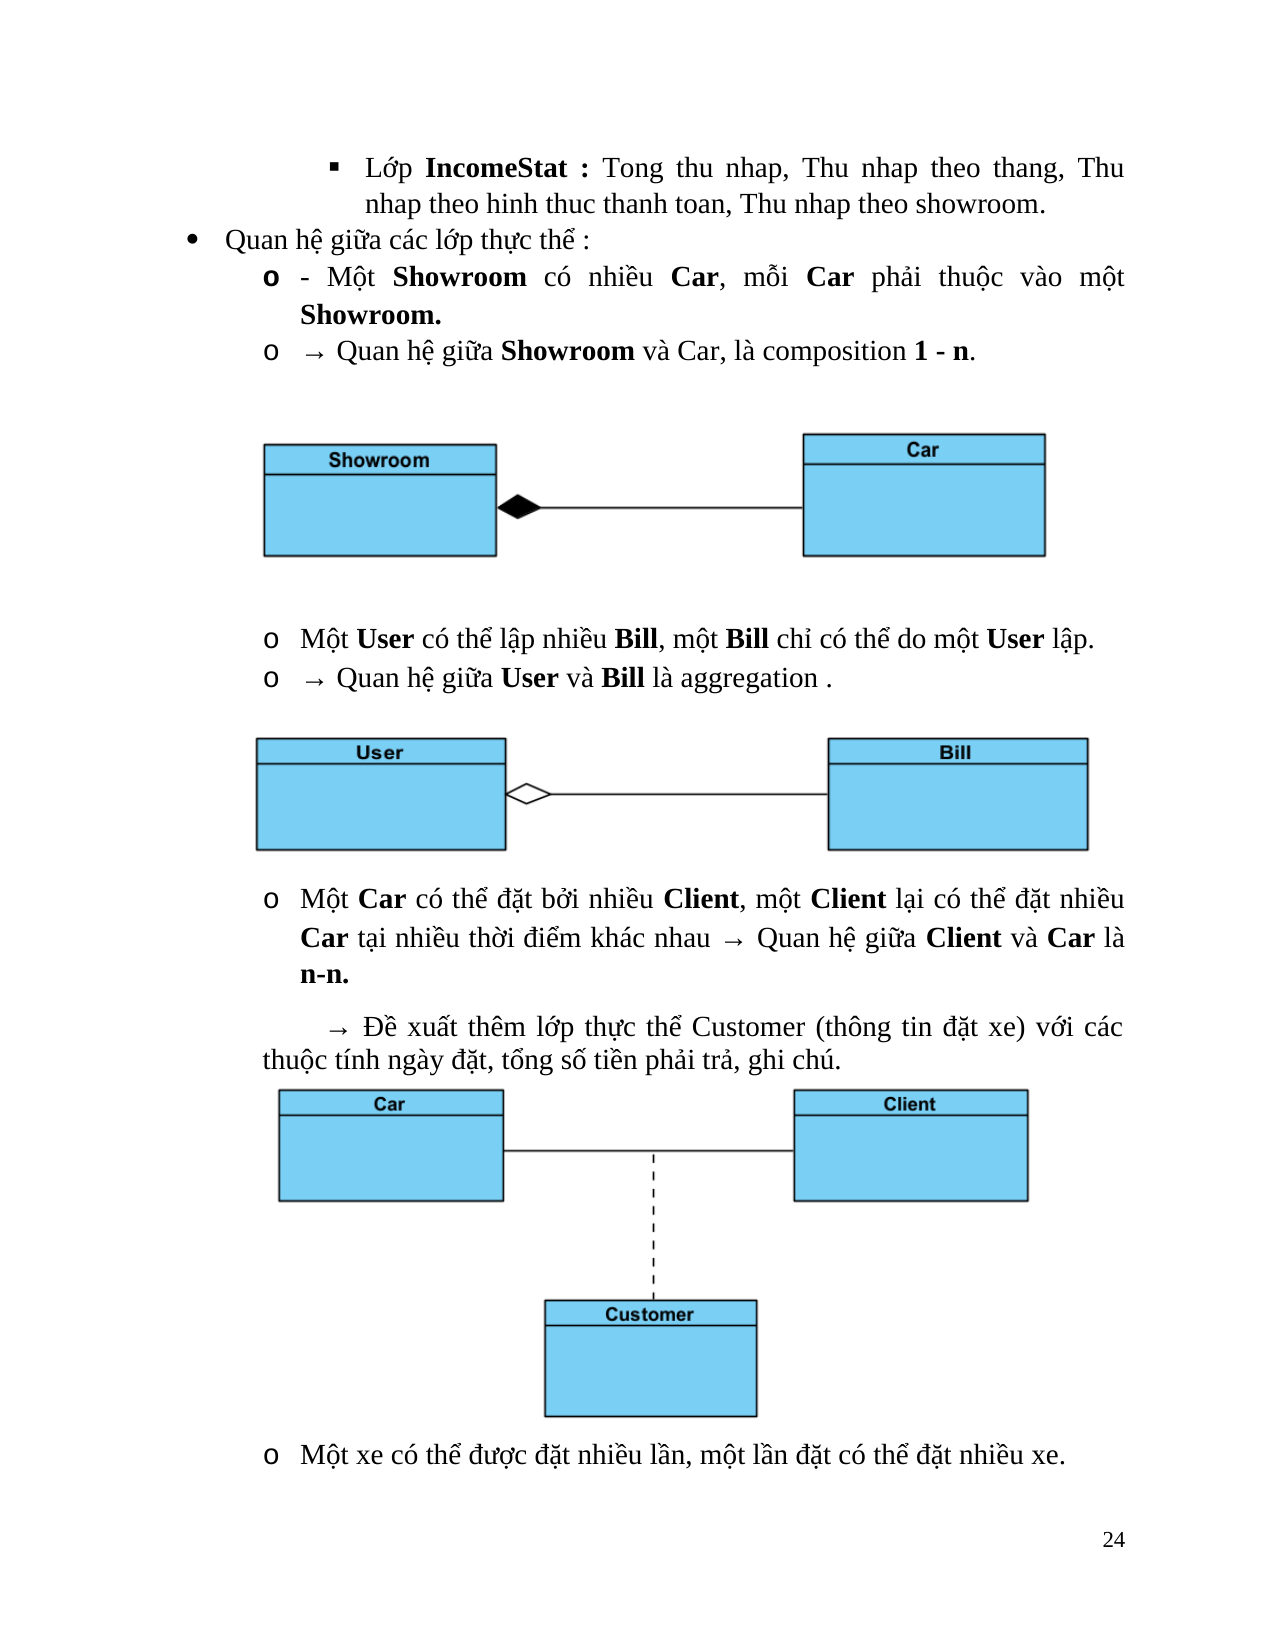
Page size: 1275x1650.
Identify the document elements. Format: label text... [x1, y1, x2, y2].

list Lớp IncomeStat : Tong thu nhap, Thu nhap theo thang, Thu nhap theo hinh thuc thanh toan, Thu nhap theo showroom. [327, 150, 1125, 220]
picture [225, 388, 1106, 622]
picture [262, 1076, 1067, 1438]
list Một User có thể lập nhiều Bill, một Bill chỉ có thể do một User lập. [262, 621, 1125, 657]
list → Quan hệ giữa Showroom và Car, là composition 1 - n. [262, 333, 1125, 369]
text → Đề xuất thêm lớp thực thể Customer (thông tin đặt xe) với các thuộc tính ngày đặt, tổng số tiền phải trả, ghi chú. [262, 1009, 1125, 1076]
list - Một Showroom có nhiều Car, mỗi Car phải thuộc vào một Showroom. [262, 259, 1125, 331]
list Một xe có thể được đặt nhiều lần, một lần đặt có thể đặt nhiều xe. [262, 1437, 1125, 1473]
list Một Car có thể đặt bởi nhiều Client, một Client lại có thể đặt nhiều Car tại nhiều thời điểm khác nhau → Quan hệ giữa Client và Car là n-n. [262, 881, 1125, 989]
picture [232, 715, 1122, 882]
list → Quan hệ giữa User và Bill là aggregation . [262, 660, 1125, 696]
list Quan hệ giữa các lớp thực thể : [187, 222, 1125, 256]
